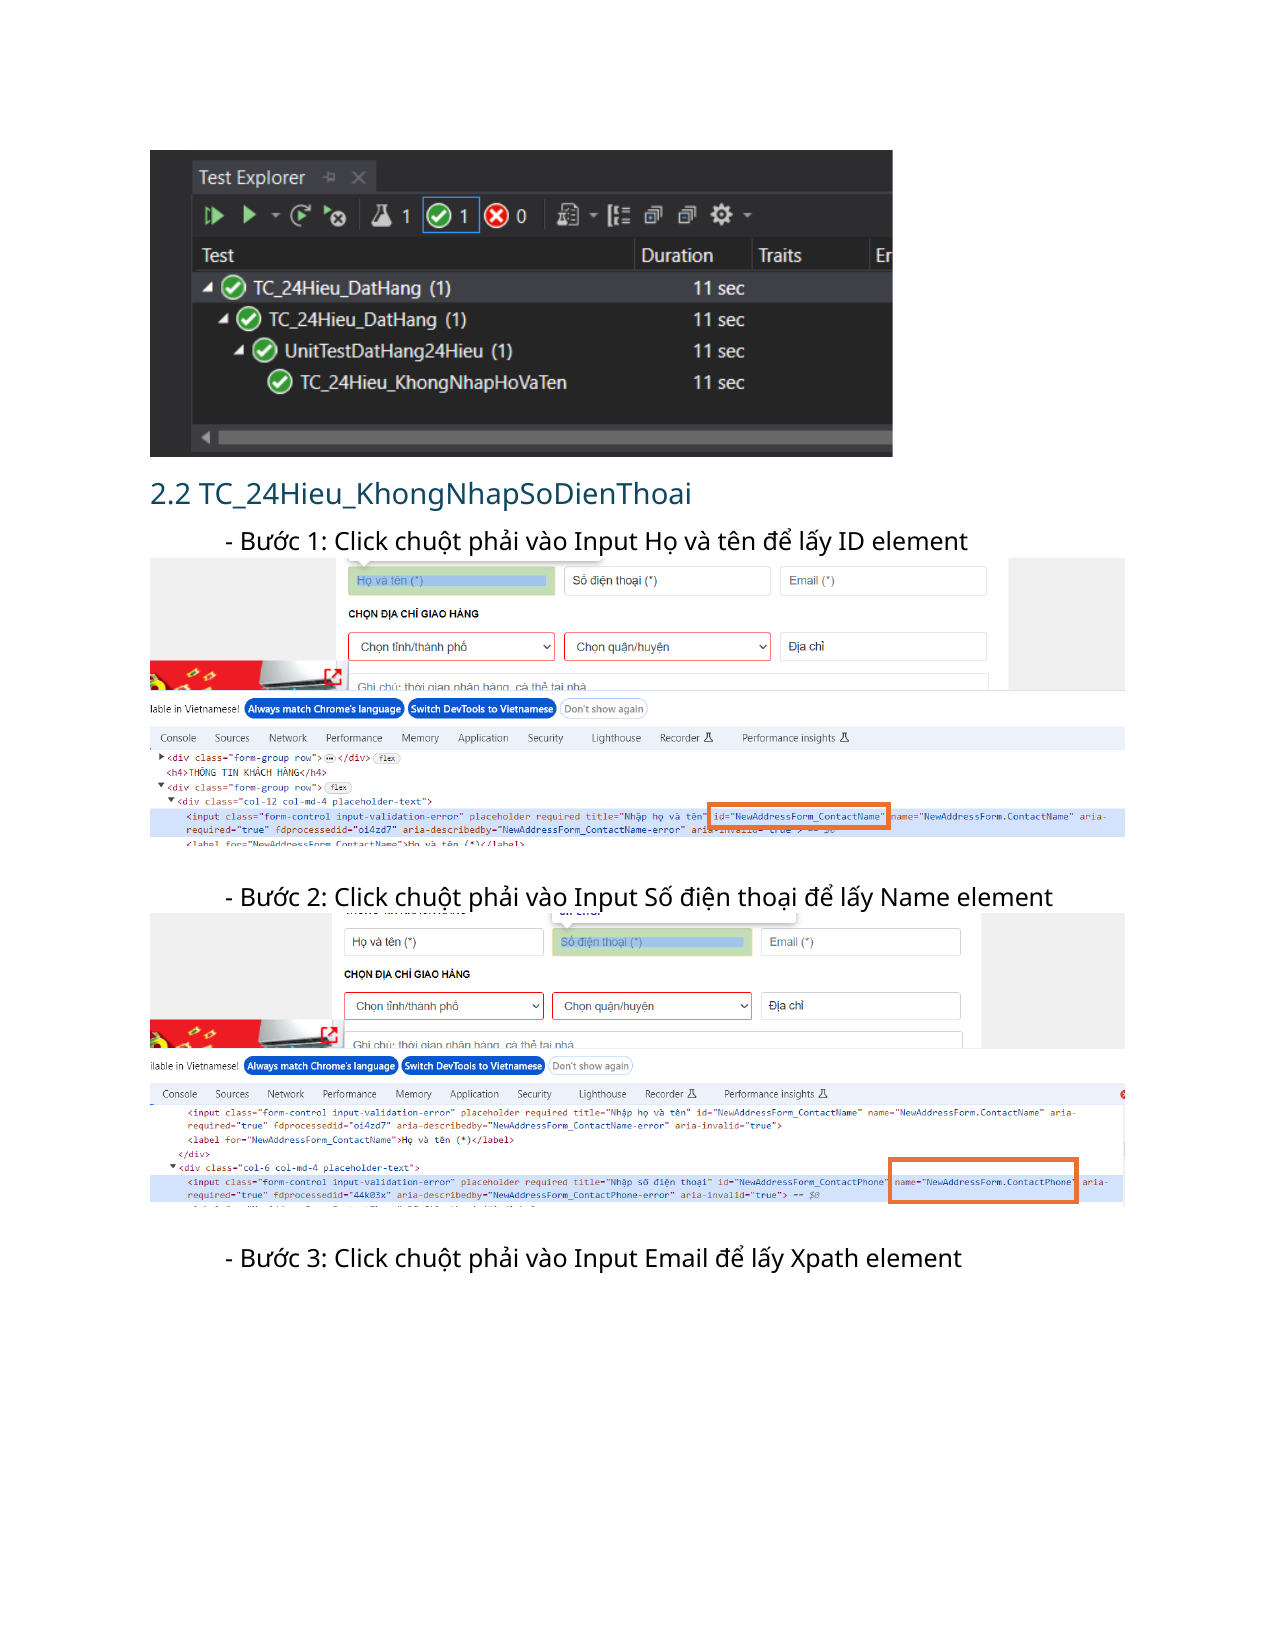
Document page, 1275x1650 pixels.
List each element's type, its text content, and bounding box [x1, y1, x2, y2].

text - Bước 1: Click chuột phải vào Input Họ và tên để lấy ID element [150, 524, 1125, 558]
picture [150, 150, 893, 457]
text - Bước 2: Click chuột phải vào Input Số điện thoại để lấy Name element [150, 880, 1125, 913]
subtitle 2.2 TC_24Hieu_KhongNhapSoDienThoai [150, 473, 1125, 513]
picture [150, 913, 1125, 1207]
text - Bước 3: Click chuột phải vào Input Email để lấy Xpath element [150, 1241, 1125, 1275]
picture [150, 558, 1125, 846]
